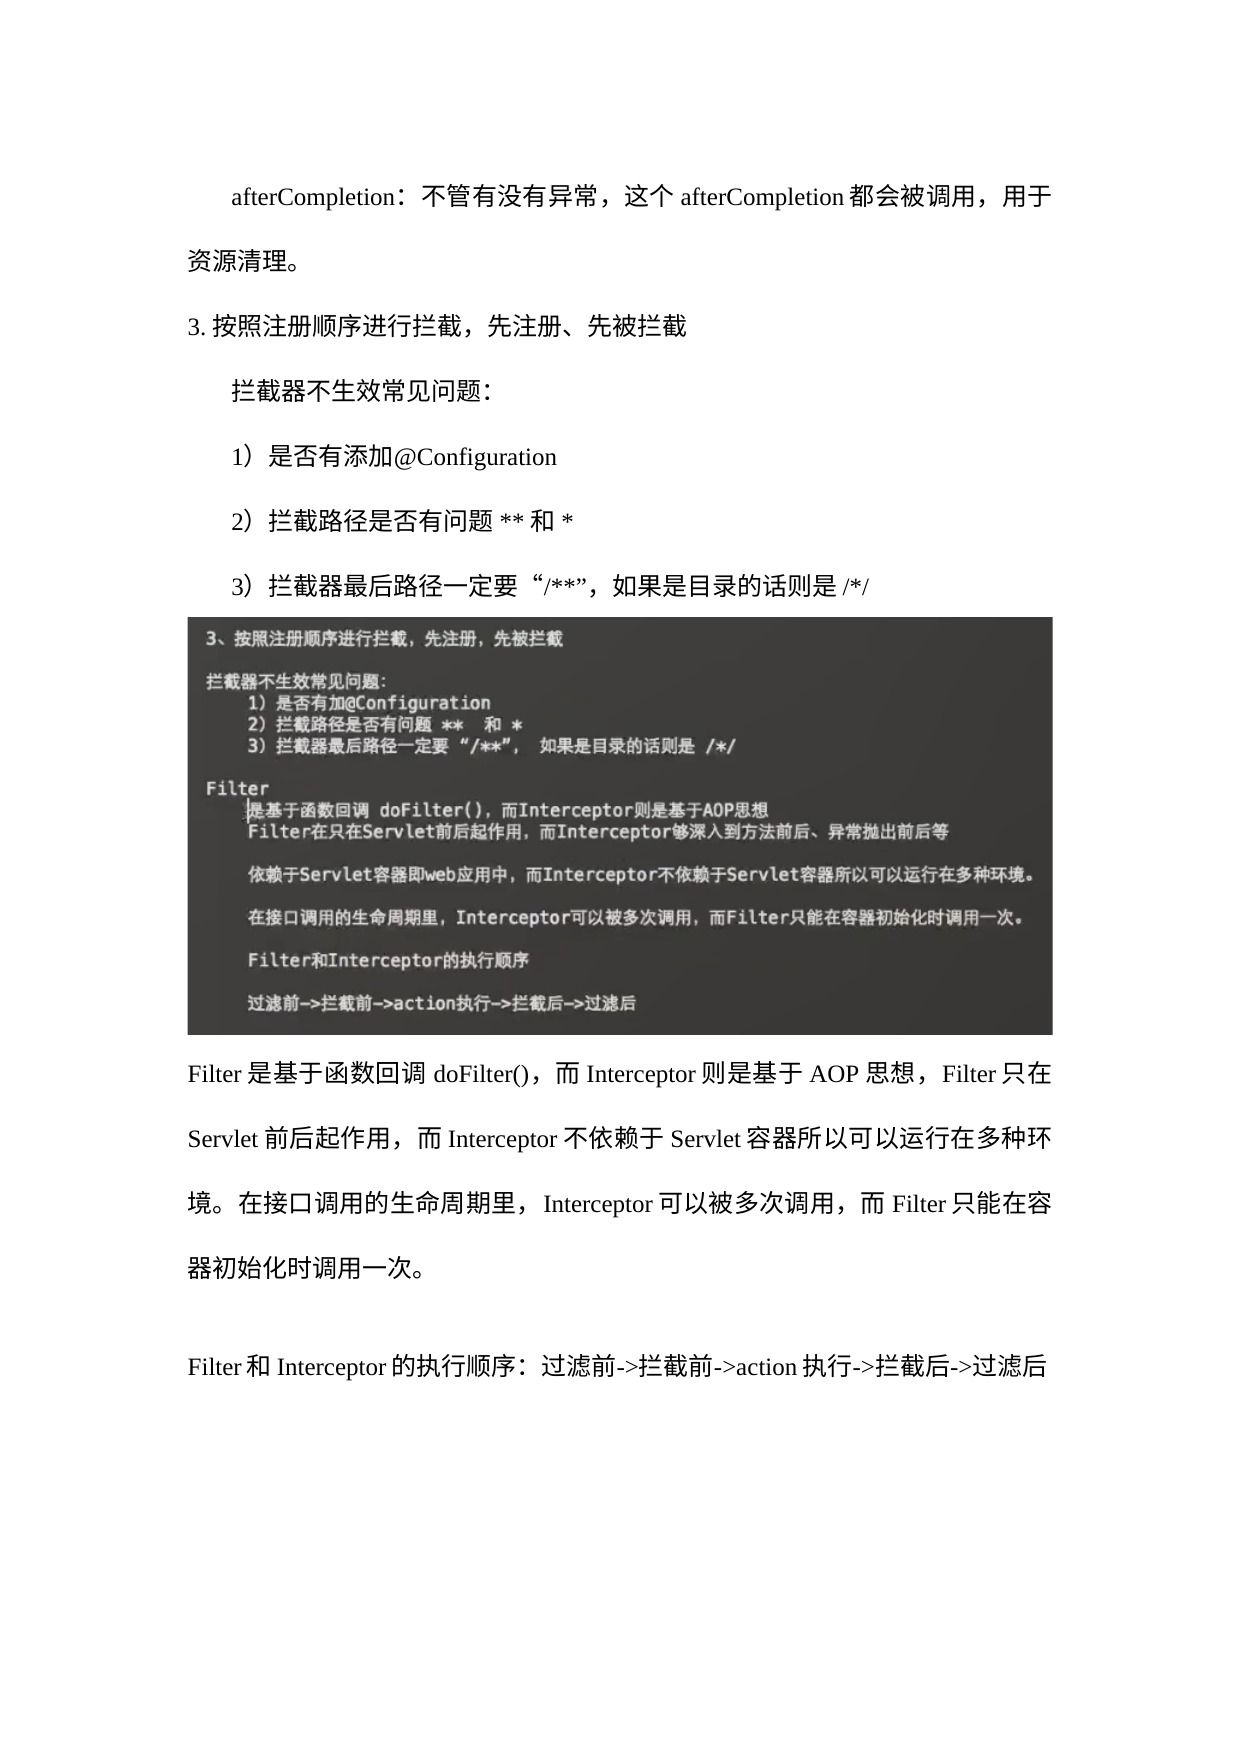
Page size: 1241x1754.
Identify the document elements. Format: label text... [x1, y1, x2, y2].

text Filter是基于函数回调 doFilter()，而Interceptor则是基于AOP思想，Filter只在Servlet前后起作用，而Interceptor不依赖于Servlet容器所以可以运行在多种环境。在接口调用的生命周期里，Interceptor可以被多次调用，而Filter只能在容器初始化时调用一次。 [187, 1039, 1053, 1299]
list 按照注册顺序进行拦截，先注册、先被拦截 [187, 292, 1053, 357]
list 拦截器不生效常见问题： [187, 357, 1053, 422]
text Filter和Interceptor的执行顺序：过滤前->拦截前->action执行->拦截后->过滤后 [187, 1332, 1053, 1397]
list 拦截器最后路径一定要“/**”，如果是目录的话则是 /*/ [187, 552, 1053, 617]
list 拦截路径是否有问题 ** 和 * [187, 487, 1053, 552]
list 是否有添加@Configuration [187, 422, 1053, 487]
picture [187, 617, 1053, 1035]
list afterCompletion：不管有没有异常，这个afterCompletion都会被调用，用于资源清理。 [187, 162, 1053, 292]
